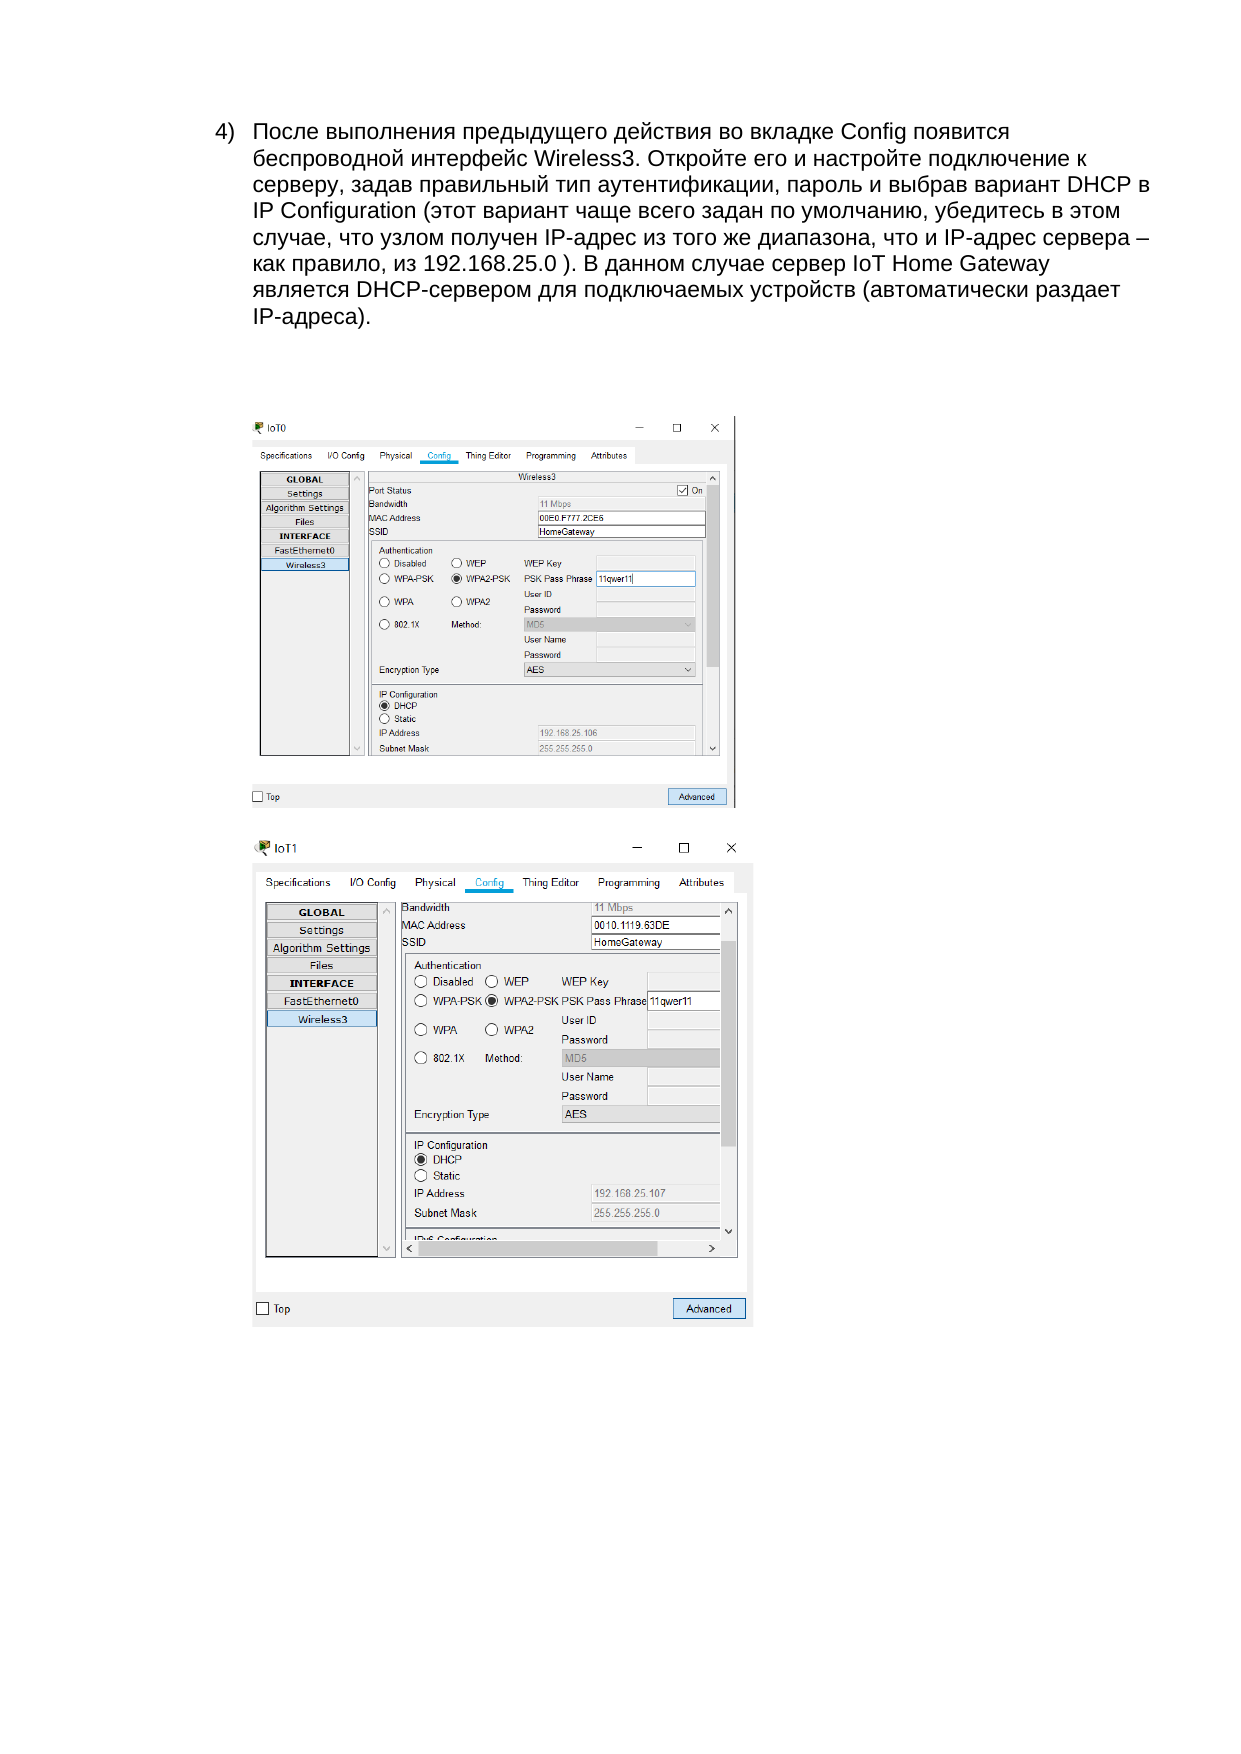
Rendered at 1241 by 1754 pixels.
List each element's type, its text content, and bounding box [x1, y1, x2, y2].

picture [252, 837, 754, 1327]
picture [252, 416, 736, 808]
list После выполнения предыдущего действия во вкладке Config появится беспроводной интерфейс Wireless3. Откройте его и настройте подключение к серверу, задав правильный тип аутентификации, пароль и выбрав вариант DHCP в IP Configuration (этот вариант чаще всего задан по умолчанию, убедитесь в этом случае, что узлом получен IP-адрес из того же диапазона, что и IP-адрес сервера – как правило, из 192.168.25.0 ). В данном случае сервер IoT Home Gateway является DHCP-сервером для подключаемых устройств (автоматически раздает IP-адреса). [215, 118, 1152, 329]
